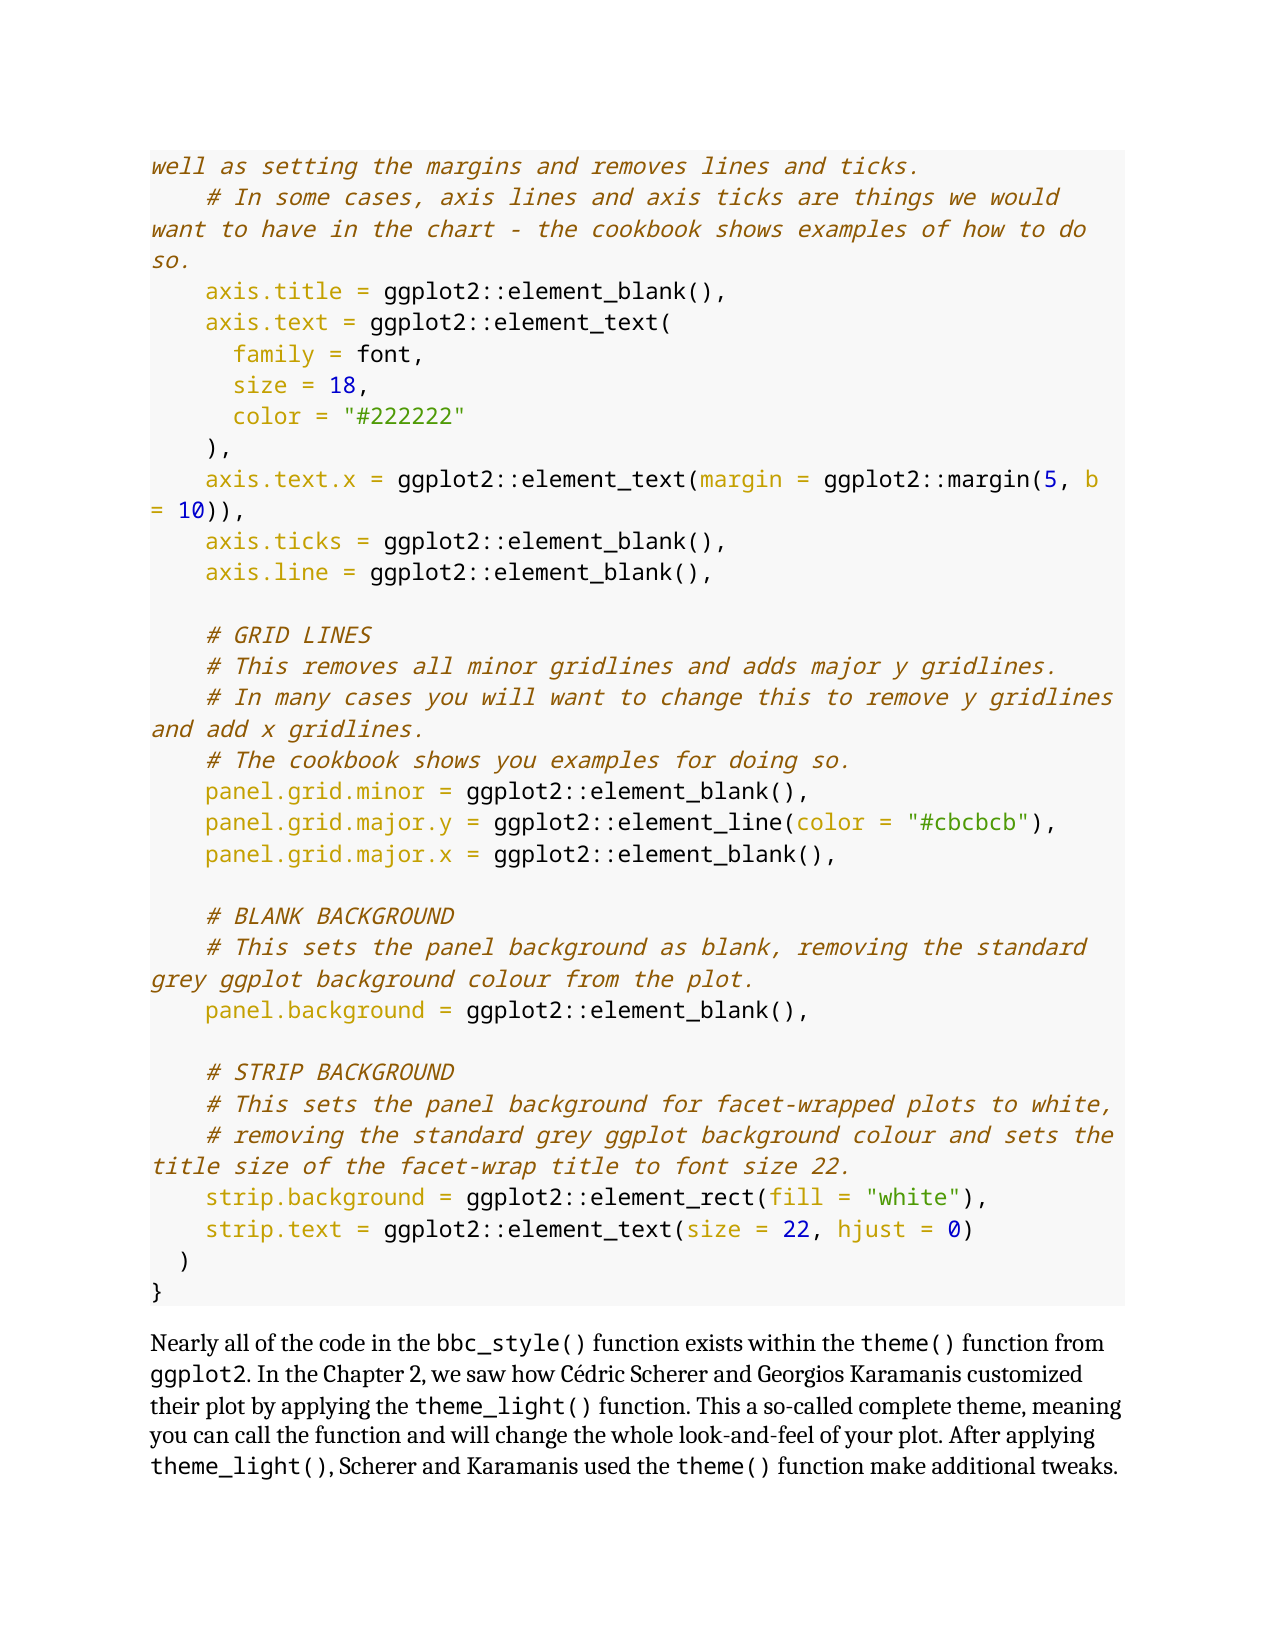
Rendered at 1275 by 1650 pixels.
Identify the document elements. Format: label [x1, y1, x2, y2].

text [150, 150, 1125, 1306]
text [150, 1327, 1125, 1481]
